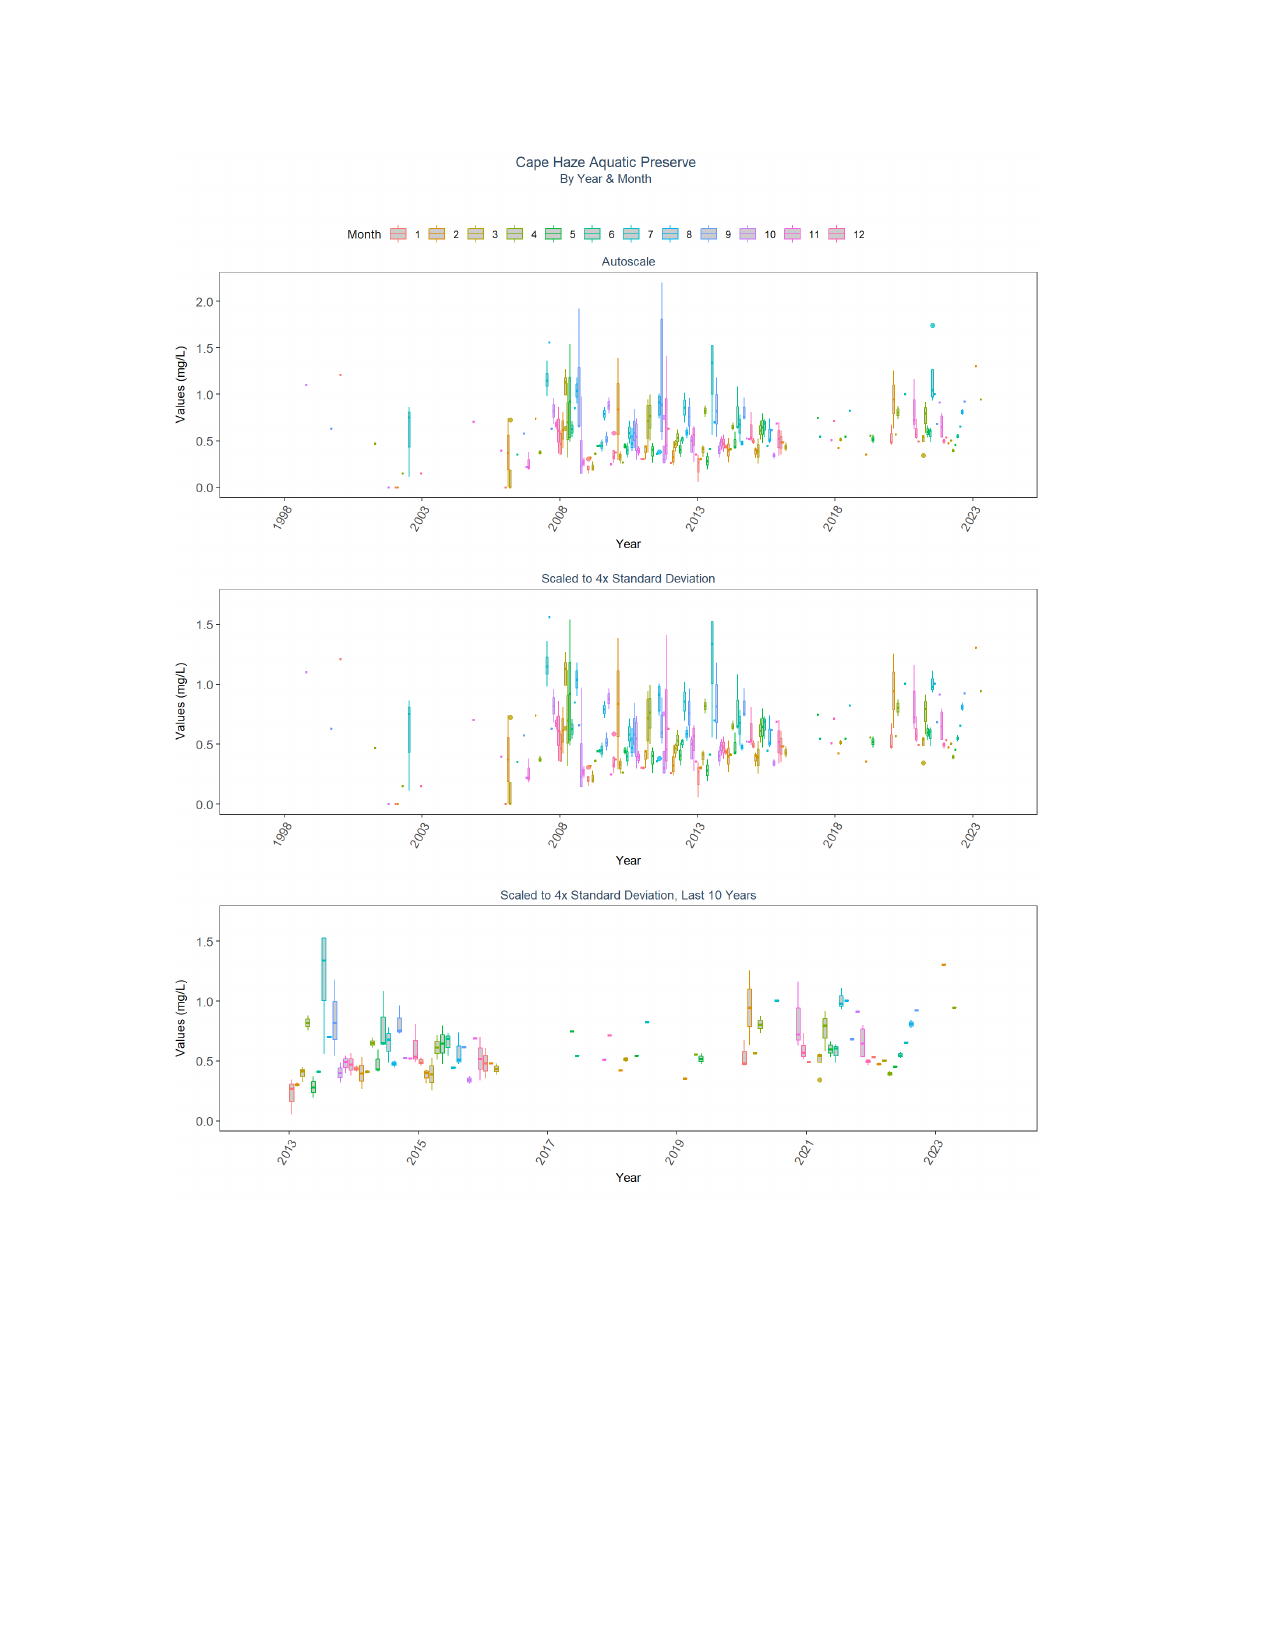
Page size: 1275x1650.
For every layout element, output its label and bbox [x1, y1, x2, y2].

picture [168, 150, 1044, 1200]
